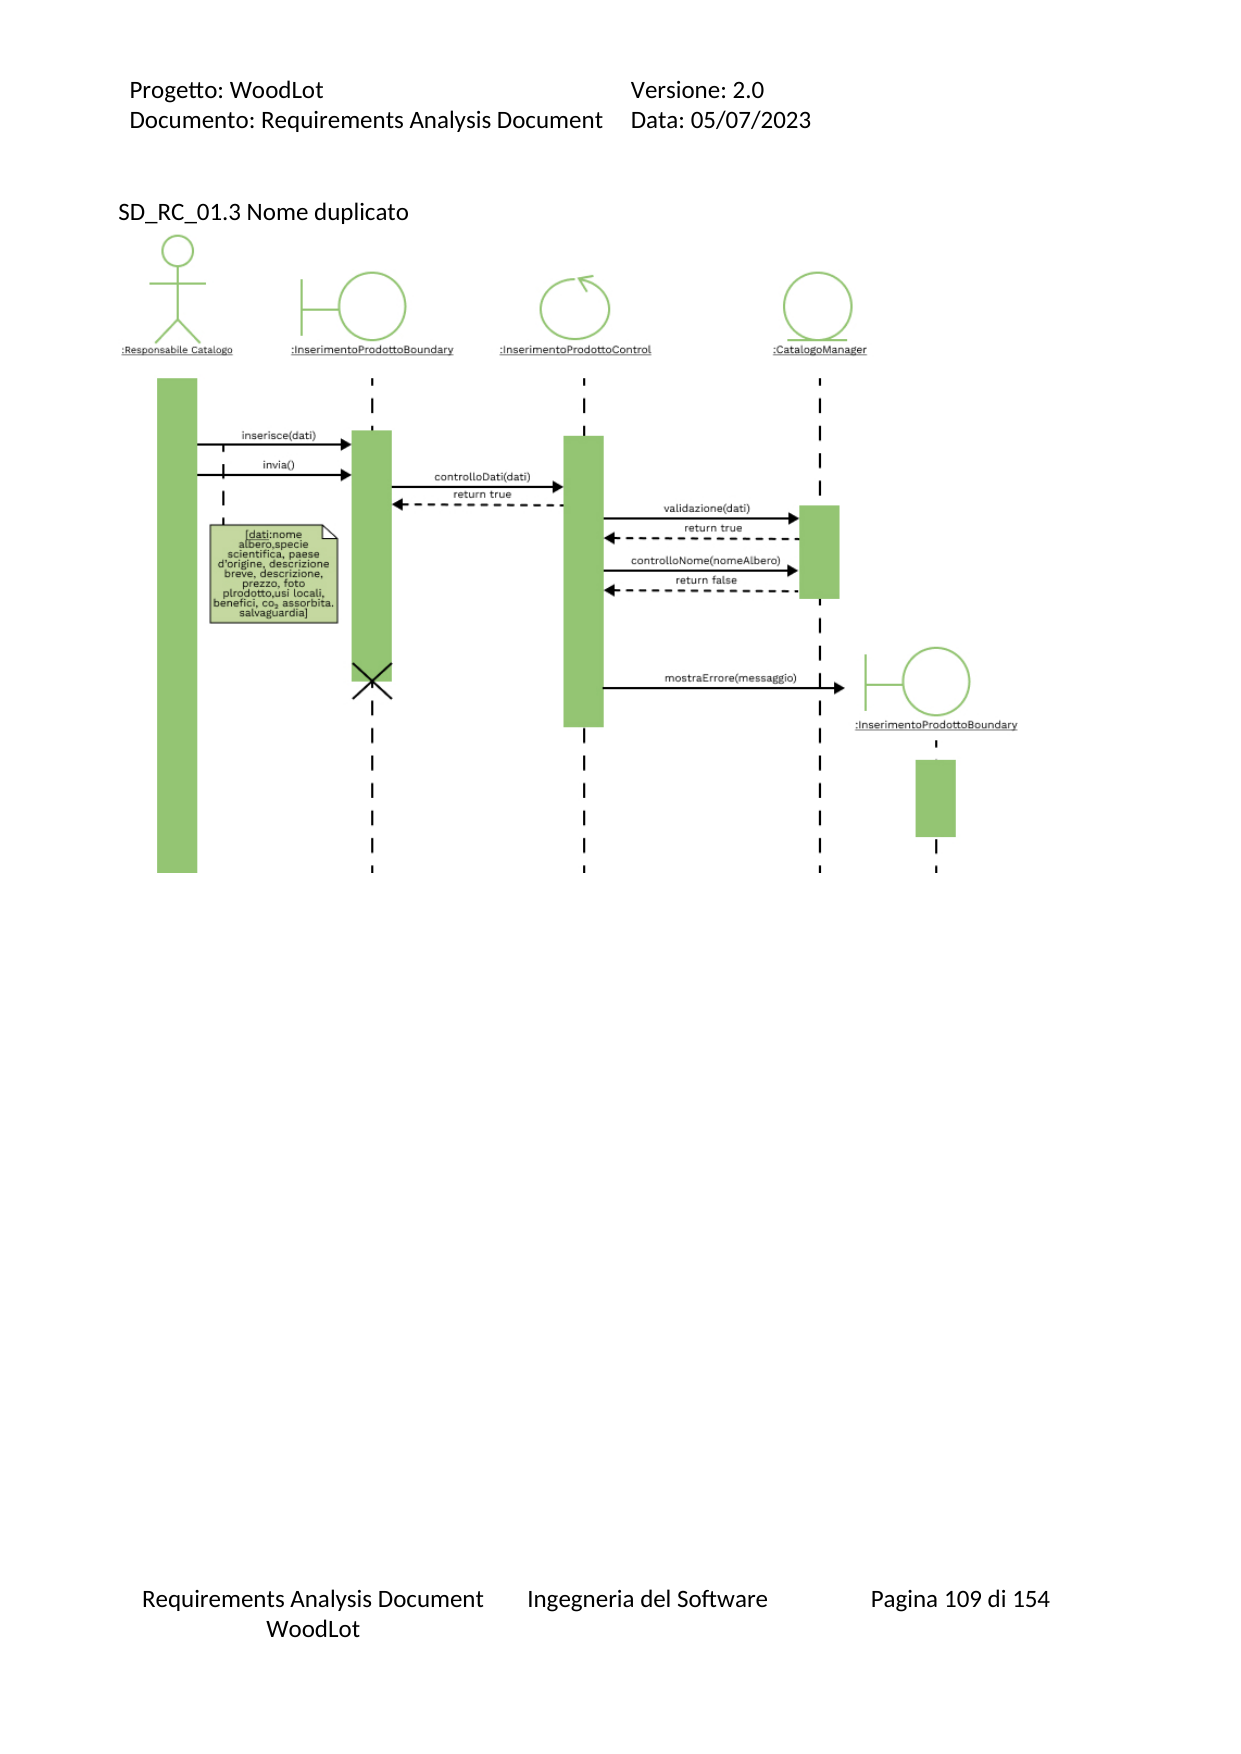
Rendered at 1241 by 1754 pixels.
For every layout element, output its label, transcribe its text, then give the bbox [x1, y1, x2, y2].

picture [118, 226, 1033, 873]
